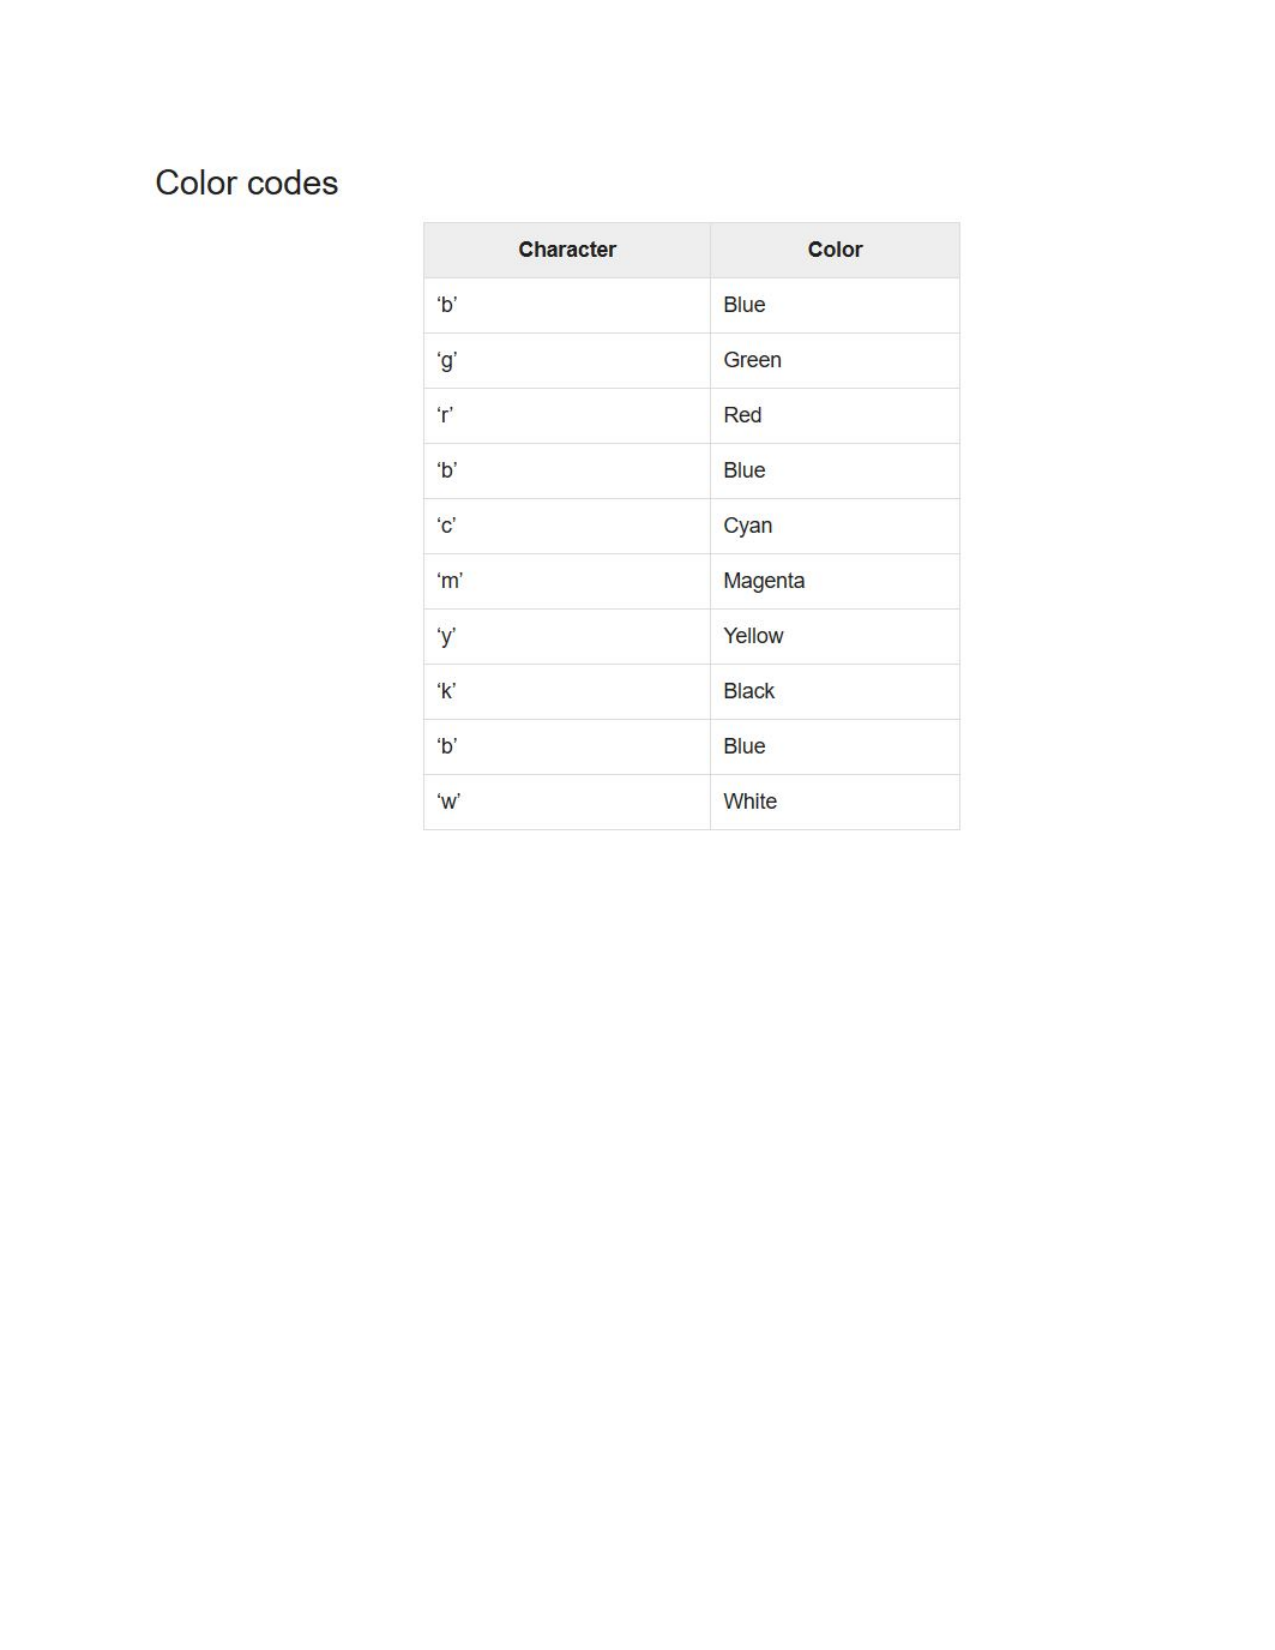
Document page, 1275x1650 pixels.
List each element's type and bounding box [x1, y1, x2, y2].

picture [150, 150, 1125, 852]
